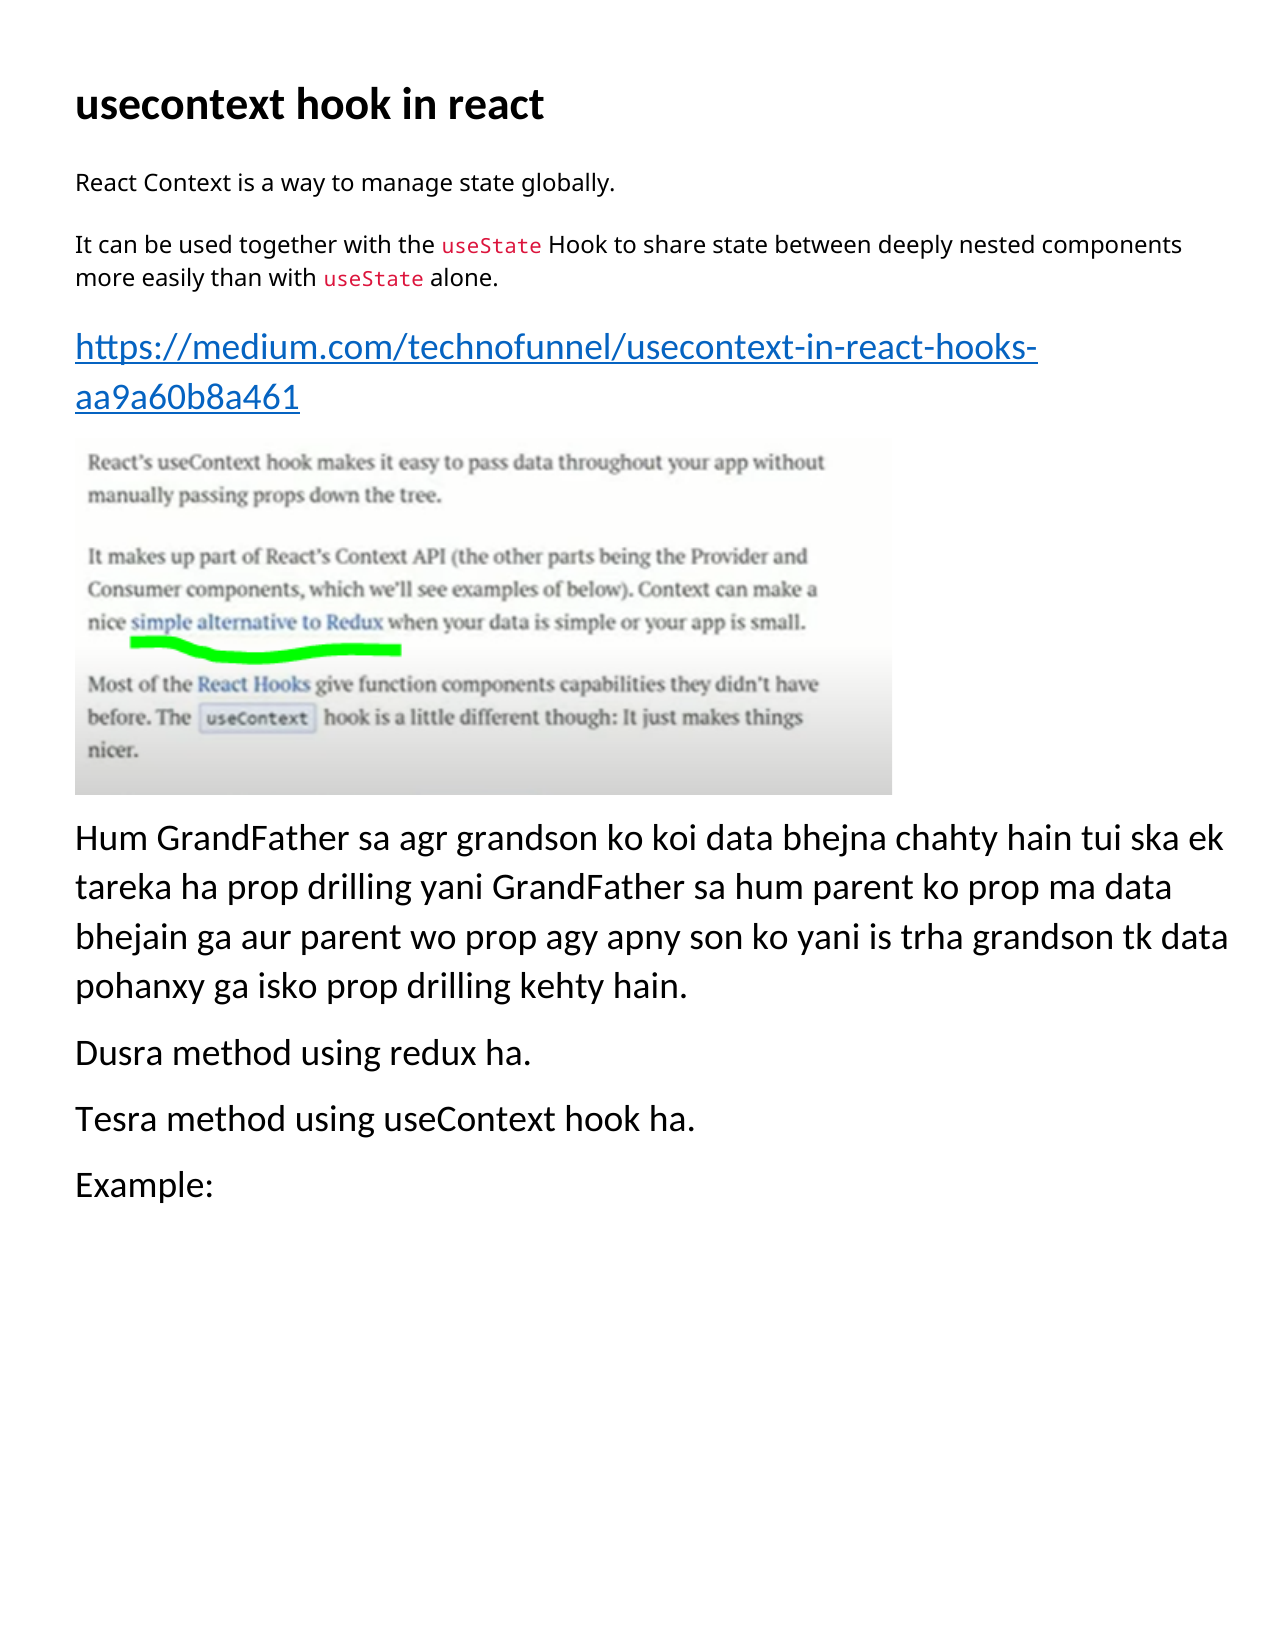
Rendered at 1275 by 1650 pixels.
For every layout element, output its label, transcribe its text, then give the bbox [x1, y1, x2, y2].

picture [75, 438, 893, 795]
text React Context is a way to manage state globally. [75, 165, 1247, 198]
text It can be used together with the useState Hook to share state between deeply nested components more easily than with useState alone. [75, 228, 1247, 293]
text Example: [75, 1161, 1247, 1207]
text usecontext hook in react [75, 75, 1247, 131]
text Hum GrandFather sa agr grandson ko koi data bhejna chahty hain tui ska ek tareka ha prop drilling yani GrandFather sa hum parent ko prop ma data bhejain ga aur parent wo prop agy apny son ko yani is trha grandson tk data pohanxy ga isko prop drilling kehty hain. [75, 814, 1247, 1008]
text https://medium.com/technofunnel/usecontext-in-react-hooks-aa9a60b8a461 [75, 323, 1247, 418]
text Dusra method using redux ha. [75, 1028, 1247, 1074]
text Tesra method using useContext hook ha. [75, 1094, 1247, 1140]
